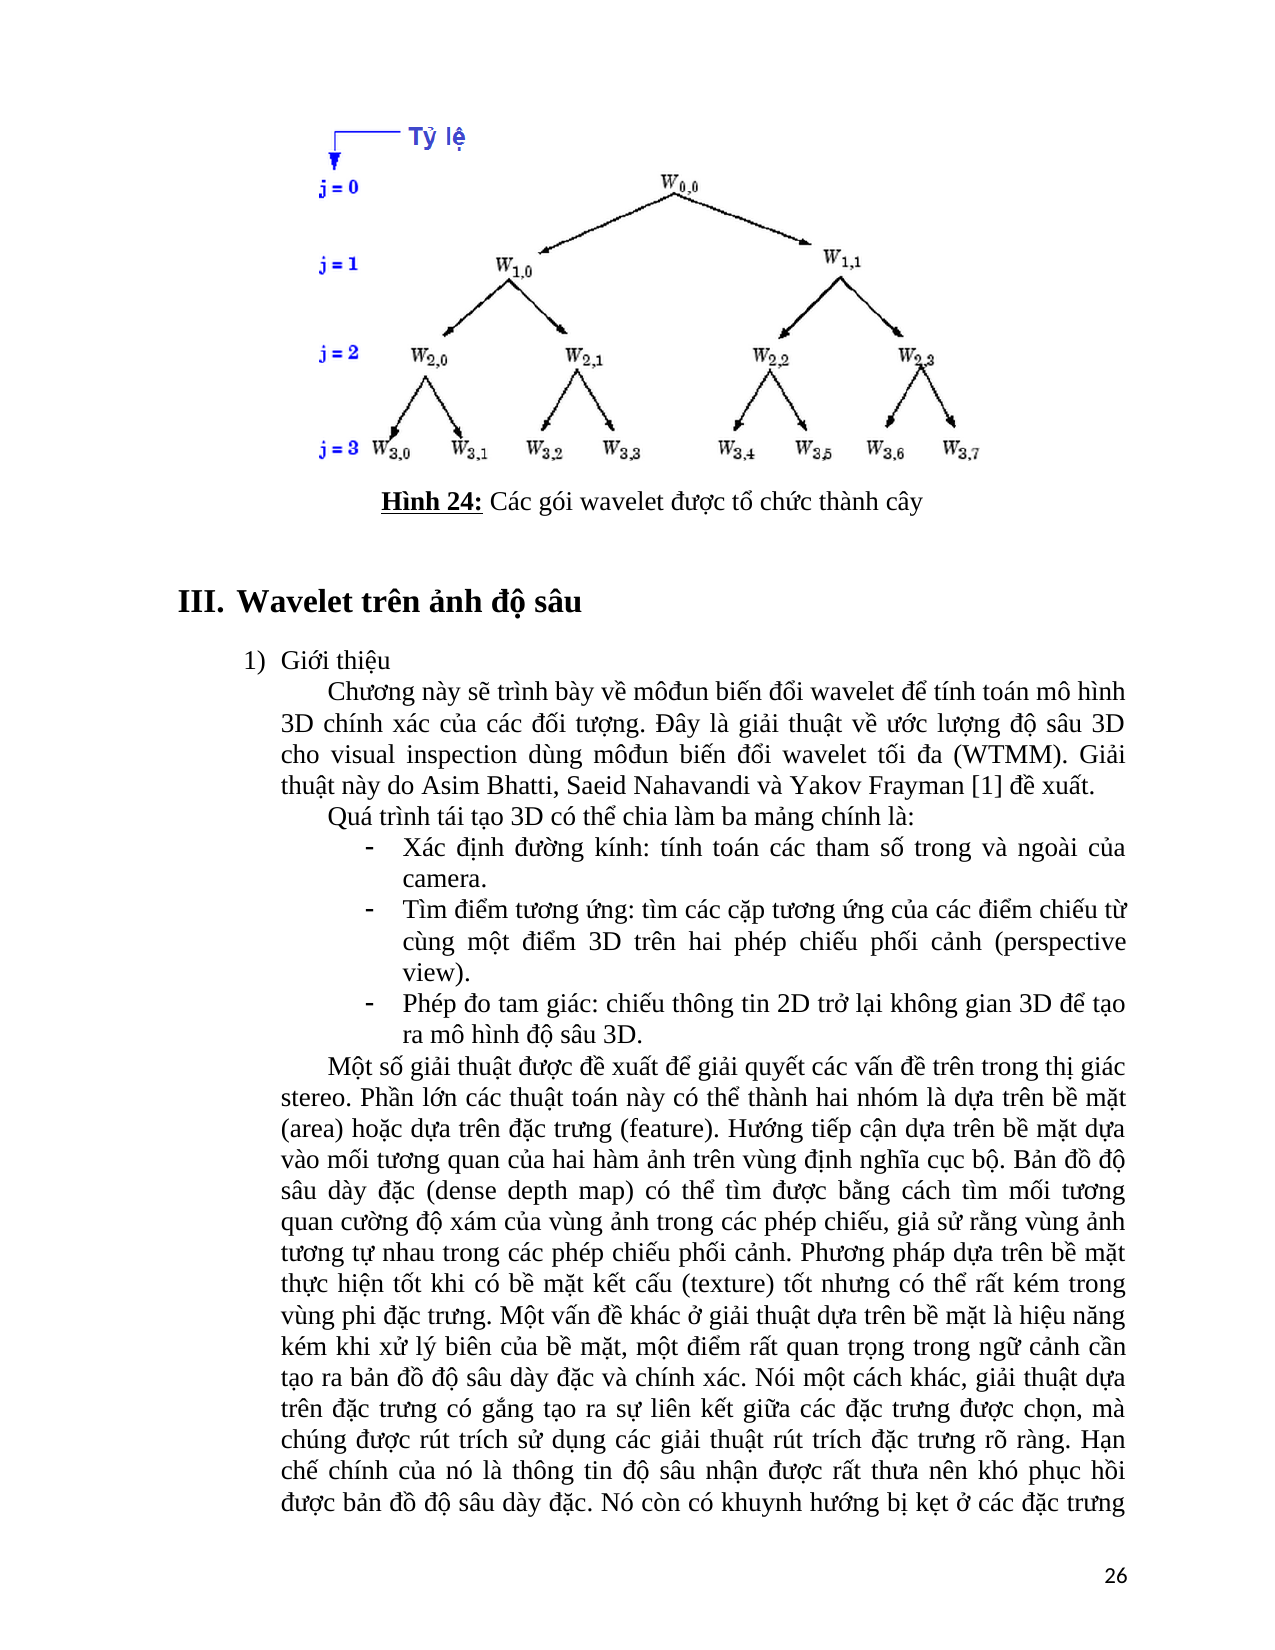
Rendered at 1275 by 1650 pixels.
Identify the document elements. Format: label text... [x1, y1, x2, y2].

subtitle Wavelet trên ảnh độ sâu [177, 581, 1127, 619]
text Hình 24: Các gói wavelet được tổ chức thành cây [177, 485, 1127, 517]
list Phép đo tam giác: chiếu thông tin 2D trở lại không gian 3D để tạo ra mô hình độ sâu 3D. [365, 987, 1127, 1049]
list Tìm điểm tương ứng: tìm các cặp tương ứng của các điểm chiếu từ cùng một điểm 3D trên hai phép chiếu phối cảnh (perspective view). [365, 894, 1127, 987]
list Xác định đường kính: tính toán các tham số trong và ngoài của camera. [365, 831, 1127, 894]
list Chương này sẽ trình bày về môđun biến đổi wavelet để tính toán mô hình 3D chính xác của các đối tượng. Đây là giải thuật về ước lượng độ sâu 3D cho visual inspection dùng môđun biến đổi wavelet tối đa (WTMM). Giải thuật này do Asim Bhatti, Saeid Nahavandi và Yakov Frayman [1] đề xuất. [281, 676, 1127, 800]
list Giới thiệu [243, 644, 1127, 676]
picture [311, 118, 993, 473]
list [281, 1049, 1127, 1517]
list Quá trình tái tạo 3D có thể chia làm ba mảng chính là: [281, 800, 1127, 831]
